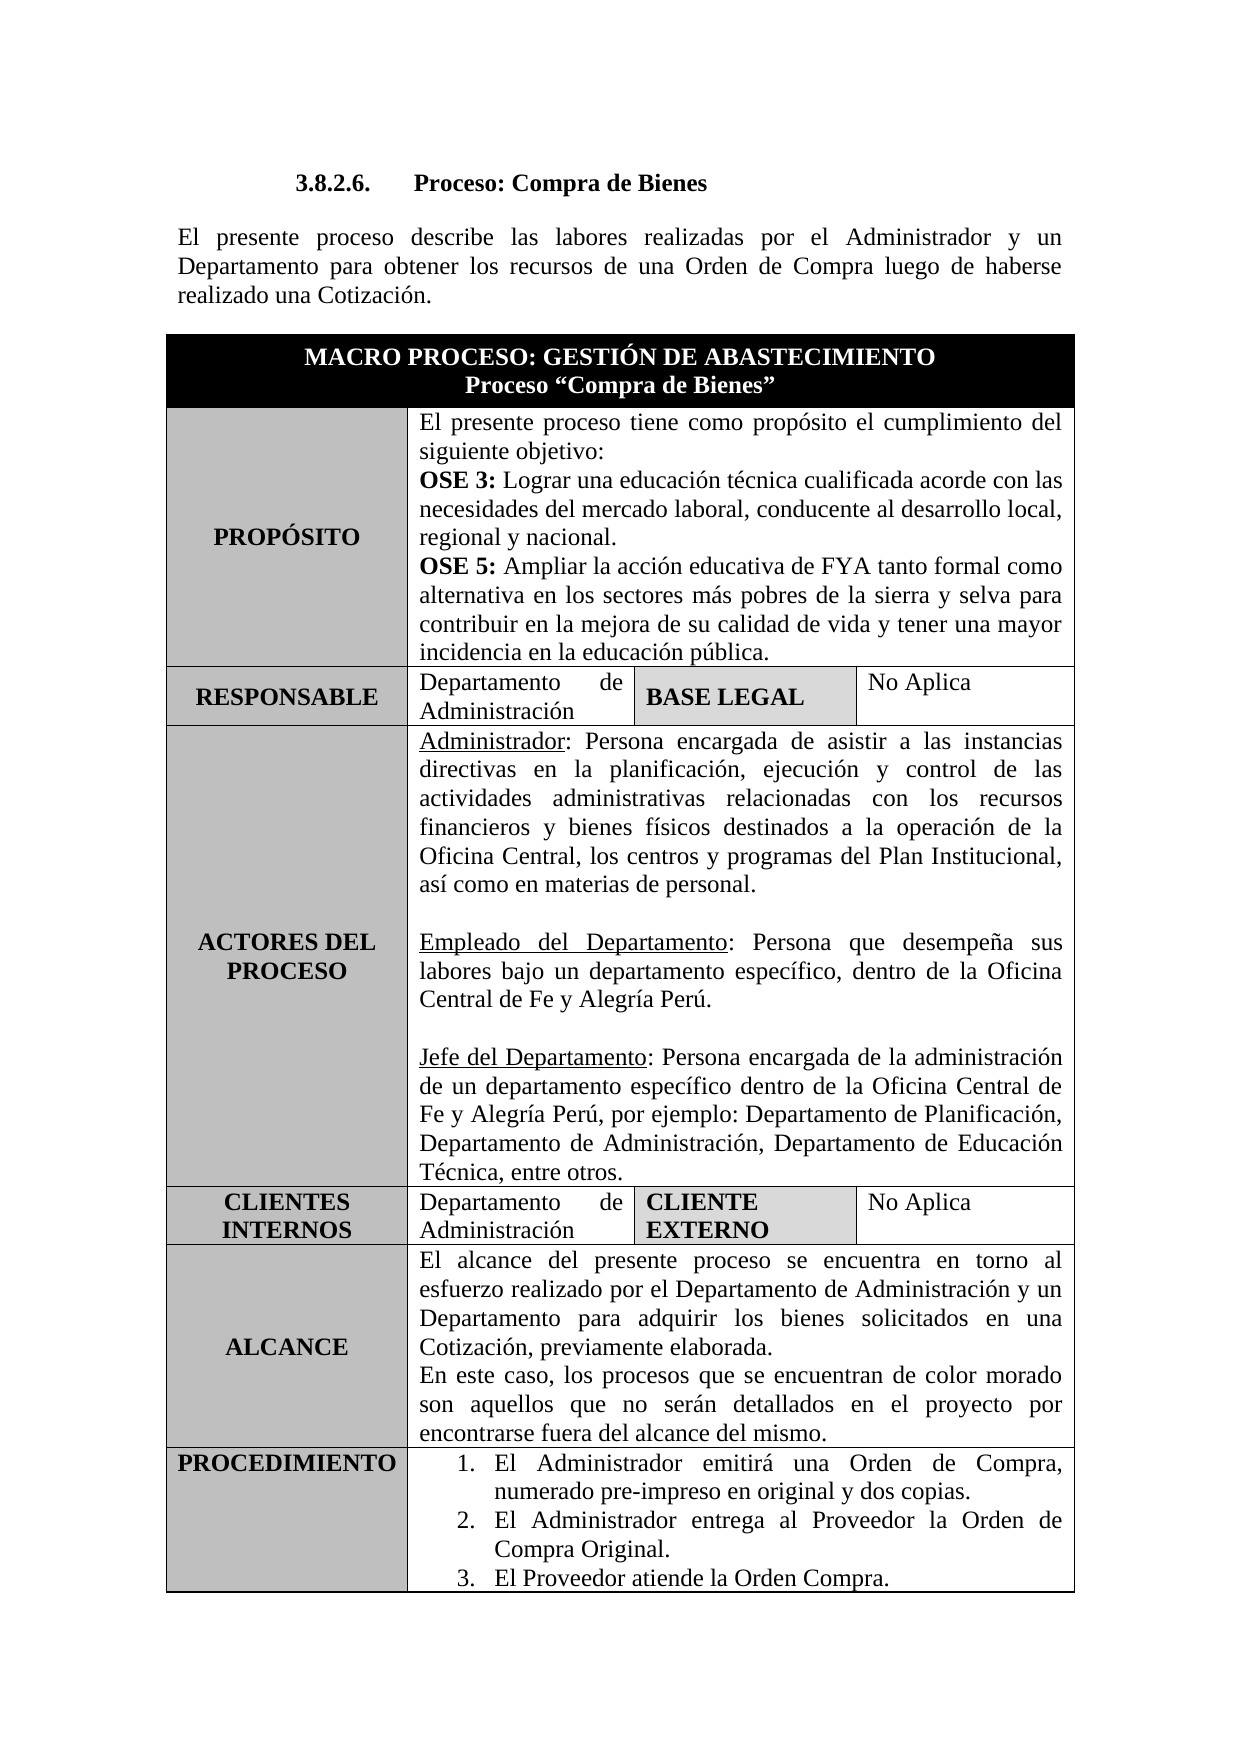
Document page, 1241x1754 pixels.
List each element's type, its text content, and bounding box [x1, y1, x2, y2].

table_cell PROPÓSITO [167, 408, 407, 666]
table_cell No Aplica [857, 667, 1074, 725]
table_cell El alcance del presente proceso se encuentra en torno al esfuerzo realizado por el Departamento de Administración y un Departamento para adquirir los bienes solicitados en una Cotización, previamente elaborada. En este caso, los procesos que se encuentran de color morado son aquellos que no serán detallados en el proyecto por encontrarse fuera del alcance del mismo. [408, 1245, 1074, 1447]
table_cell ACTORES DEL PROCESO [167, 726, 407, 1186]
table_cell Departamento de Administración [408, 1187, 634, 1244]
table_cell RESPONSABLE [167, 667, 407, 725]
table_cell Administrador: Persona encargada de asistir a las instancias directivas en la planificación, ejecución y control de las actividades administrativas relacionadas con los recursos financieros y bienes físicos destinados a la operación de la Oficina Central, los centros y programas del Plan Institucional, así como en materias de personal. Empleado del Departamento: Persona que desempeña sus labores bajo un departamento específico, dentro de la Oficina Central de Fe y Alegría Perú. Jefe del Departamento: Persona encargada de la administración de un departamento específico dentro de la Oficina Central de Fe y Alegría Perú, por ejemplo: Departamento de Planificación, Departamento de Administración, Departamento de Educación Técnica, entre otros. [408, 726, 1074, 1186]
table_cell CLIENTE EXTERNO [635, 1187, 856, 1244]
table_cell CLIENTES INTERNOS [167, 1187, 407, 1244]
table_cell PROCEDIMIENTO [167, 1448, 407, 1591]
subtitle Proceso: Compra de Bienes [295, 168, 1063, 197]
text El presente proceso describe las labores realizadas por el Administrador y un Departamento para obtener los recursos de una Orden de Compra luego de haberse realizado una Cotización. [177, 222, 1063, 308]
table_cell BASE LEGAL [635, 667, 856, 725]
table_cell No Aplica [857, 1187, 1074, 1244]
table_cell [408, 1448, 1074, 1591]
table_cell El presente proceso tiene como propósito el cumplimiento del siguiente objetivo: OSE 3: Lograr una educación técnica cualificada acorde con las necesidades del mercado laboral, conducente al desarrollo local, regional y nacional. OSE 5: Ampliar la acción educativa de FYA tanto formal como alternativa en los sectores más pobres de la sierra y selva para contribuir en la mejora de su calidad de vida y tener una mayor incidencia en la educación pública. [408, 408, 1074, 666]
table_cell Departamento de Administración [408, 667, 634, 725]
table_header MACRO PROCESO: GESTIÓN DE ABASTECIMIENTO Proceso “Compra de Bienes” [167, 335, 1074, 406]
table_cell ALCANCE [167, 1245, 407, 1447]
